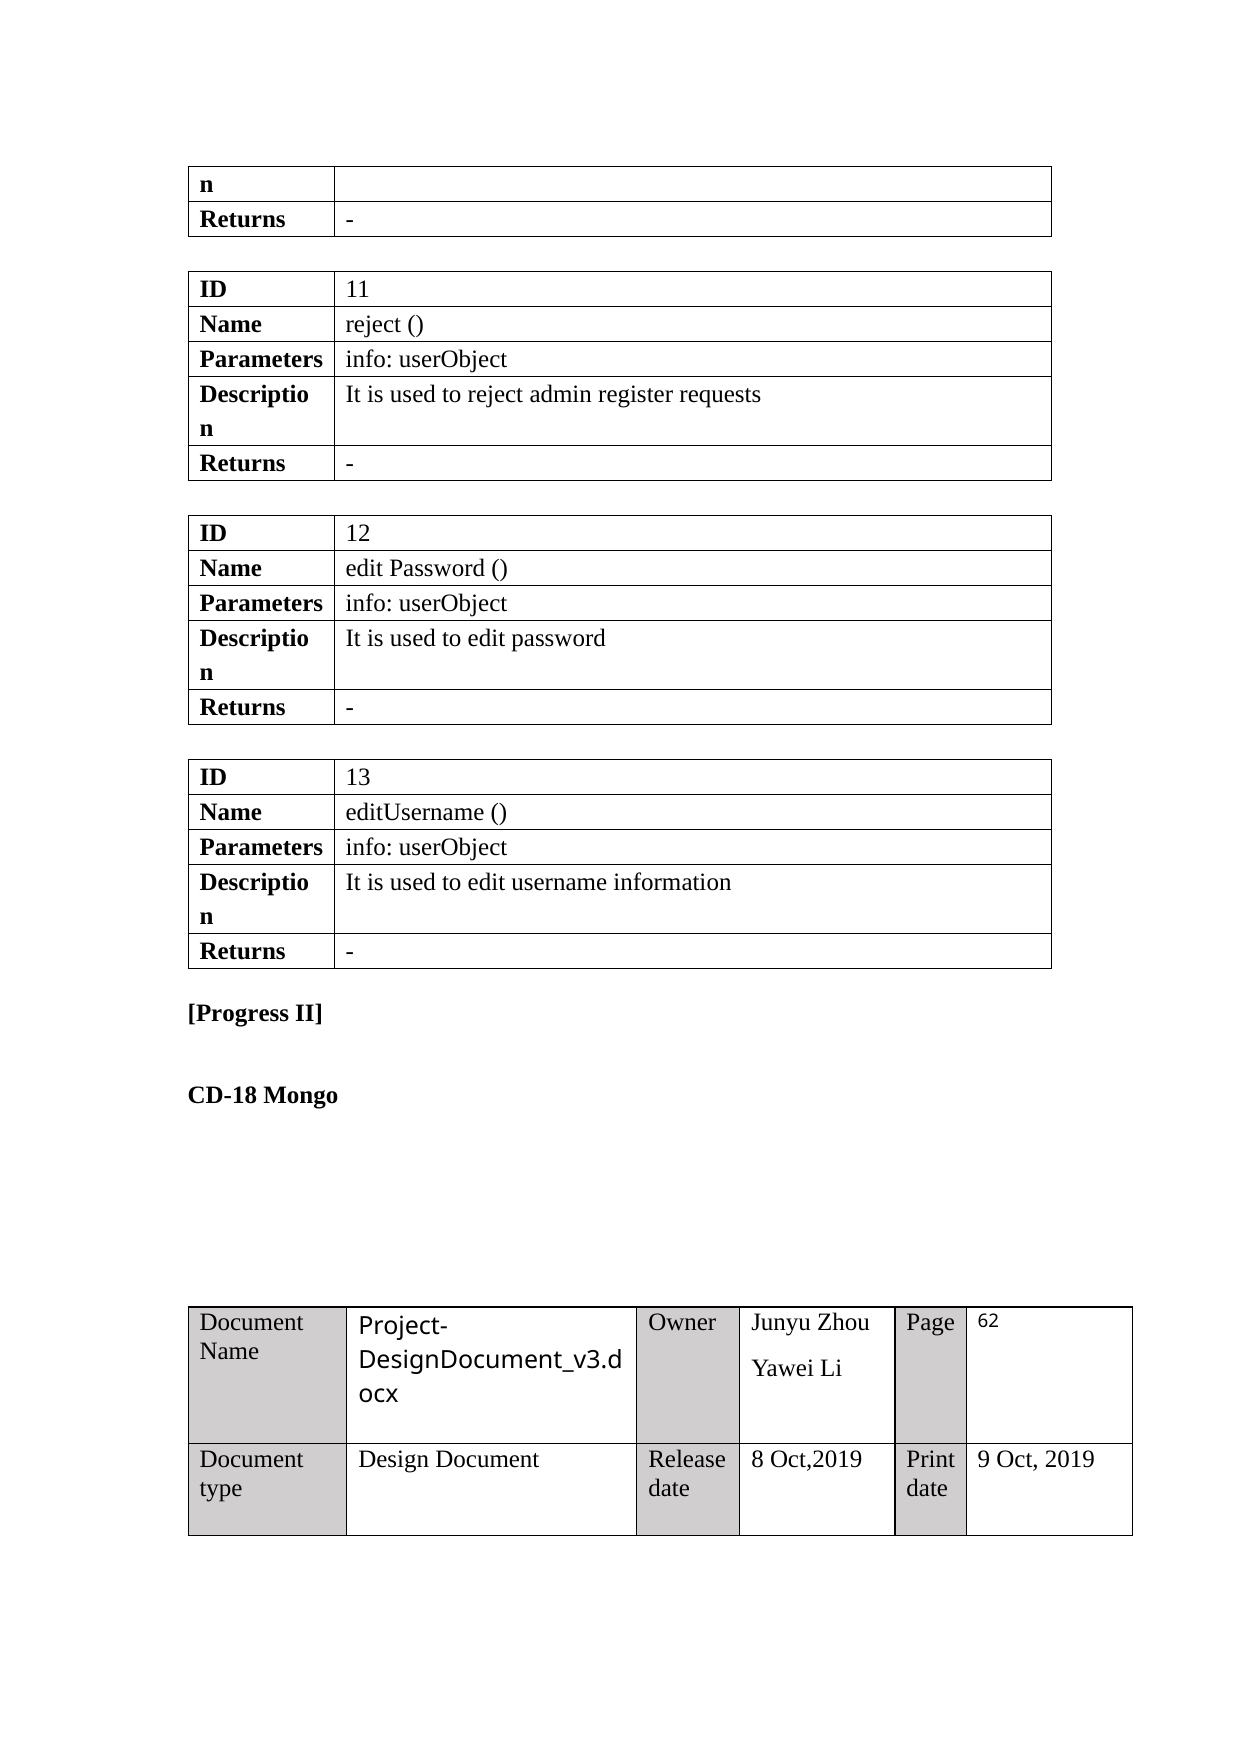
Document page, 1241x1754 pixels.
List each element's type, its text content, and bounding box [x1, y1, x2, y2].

table_header ID [189, 516, 334, 550]
table_cell info: userObject [335, 342, 1051, 376]
table_cell editUsername () [335, 795, 1051, 829]
table_cell info: userObject [335, 830, 1051, 864]
table_header 11 [335, 272, 1051, 306]
table_cell edit Password () [335, 551, 1051, 585]
table_cell It is used to edit username information [335, 865, 1051, 933]
table_cell - [335, 446, 1051, 480]
table_header ID [189, 272, 334, 306]
table_header 12 [335, 516, 1051, 550]
subtitle [Progress II] [187, 996, 1053, 1030]
table_cell - [335, 690, 1051, 724]
table_cell Name [189, 307, 334, 341]
table_cell Description [189, 621, 334, 689]
table_cell - [335, 202, 1051, 236]
table_cell Returns [189, 202, 334, 236]
table_cell Parameters [189, 342, 334, 376]
table_cell It is used to reject admin register requests [335, 377, 1051, 445]
table_cell info: userObject [335, 586, 1051, 620]
subtitle CD-18 Mongo [187, 1078, 1053, 1112]
table_cell Parameters [189, 586, 334, 620]
table_header ID [189, 760, 334, 794]
table_cell Parameters [189, 830, 334, 864]
table_header 13 [335, 760, 1051, 794]
table_cell Description [189, 865, 334, 933]
table_cell Returns [189, 690, 334, 724]
table_cell Name [189, 551, 334, 585]
table_cell reject () [335, 307, 1051, 341]
table_cell It is used to edit password [335, 621, 1051, 689]
table_cell Returns [189, 934, 334, 968]
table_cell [335, 167, 1051, 201]
table_cell Description [189, 377, 334, 445]
table_cell Name [189, 795, 334, 829]
table_cell - [335, 934, 1051, 968]
table_cell Description [189, 167, 334, 201]
table_cell Returns [189, 446, 334, 480]
